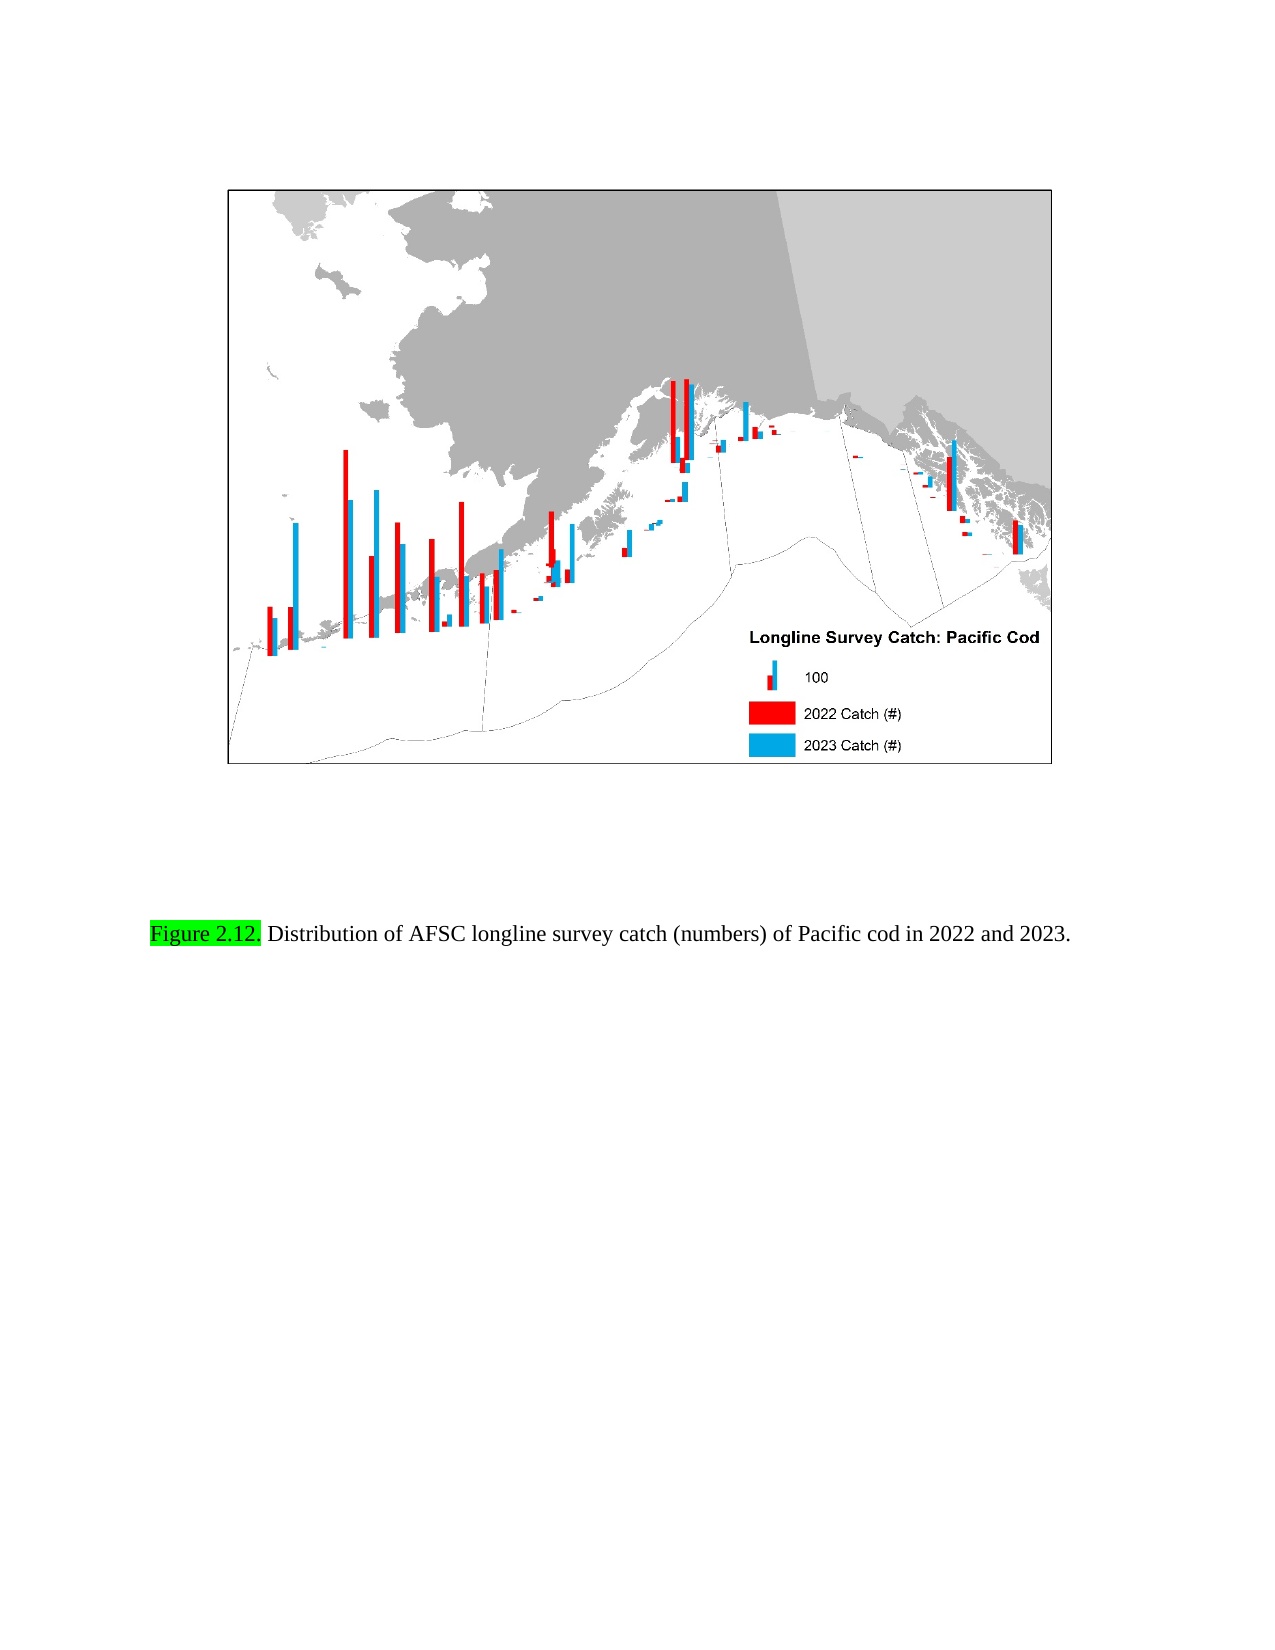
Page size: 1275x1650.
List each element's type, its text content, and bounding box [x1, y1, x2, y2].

picture [150, 150, 1125, 904]
subtitle Figure 2.12. Distribution of AFSC longline survey catch (numbers) of Pacific cod in 2022 and 2023. [261, 920, 1125, 946]
